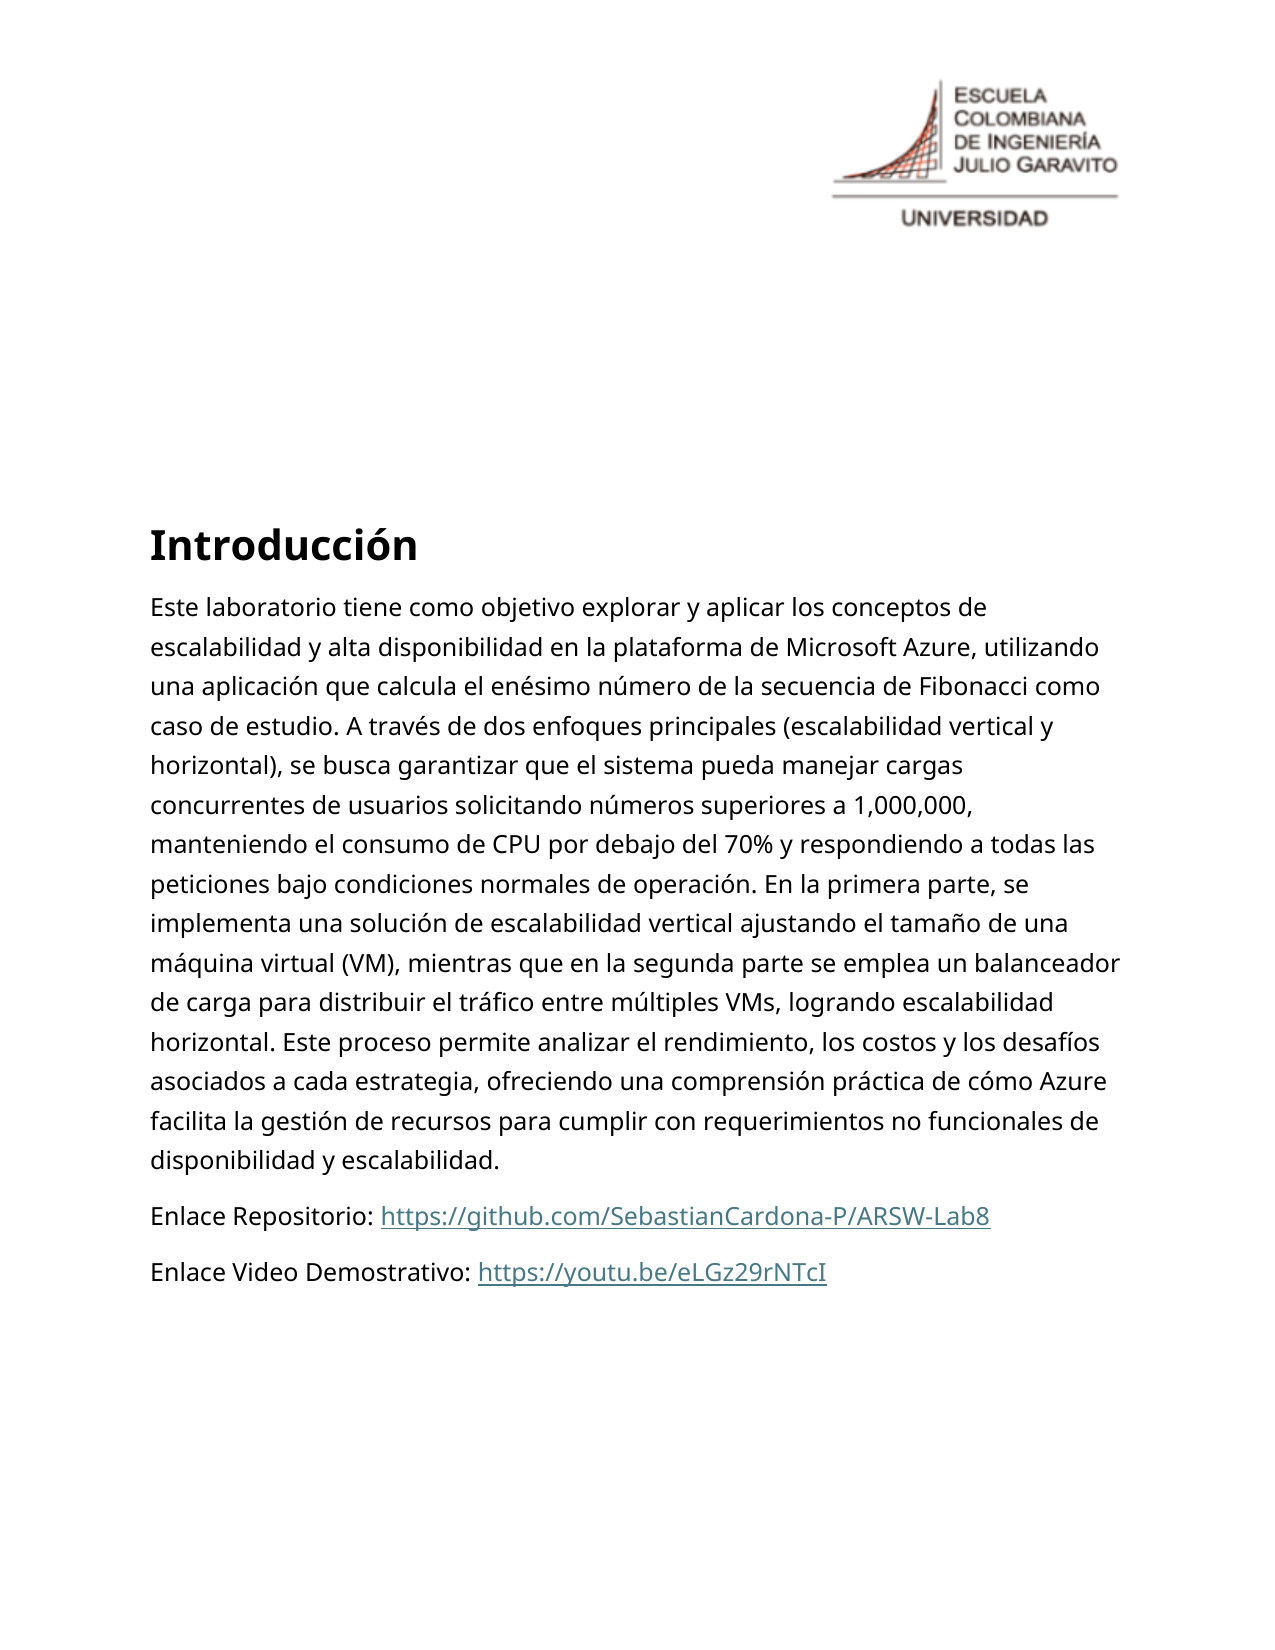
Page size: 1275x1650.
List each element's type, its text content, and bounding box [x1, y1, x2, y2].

subtitle Introducción [150, 516, 1125, 573]
text Enlace Repositorio: https://github.com/SebastianCardona-P/ARSW-Lab8 [150, 1199, 1125, 1233]
text Enlace Video Demostrativo: https://youtu.be/eLGz29rNTcI [150, 1255, 1125, 1289]
picture [824, 75, 1125, 239]
text Este laboratorio tiene como objetivo explorar y aplicar los conceptos de escalabilidad y alta disponibilidad en la plataforma de Microsoft Azure, utilizando una aplicación que calcula el enésimo número de la secuencia de Fibonacci como caso de estudio. A través de dos enfoques principales (escalabilidad vertical y horizontal), se busca garantizar que el sistema pueda manejar cargas concurrentes de usuarios solicitando números superiores a 1,000,000, manteniendo el consumo de CPU por debajo del 70% y respondiendo a todas las peticiones bajo condiciones normales de operación. En la primera parte, se implementa una solución de escalabilidad vertical ajustando el tamaño de una máquina virtual (VM), mientras que en la segunda parte se emplea un balanceador de carga para distribuir el tráfico entre múltiples VMs, logrando escalabilidad horizontal. Este proceso permite analizar el rendimiento, los costos y los desafíos asociados a cada estrategia, ofreciendo una comprensión práctica de cómo Azure facilita la gestión de recursos para cumplir con requerimientos no funcionales de disponibilidad y escalabilidad. [150, 590, 1125, 1177]
